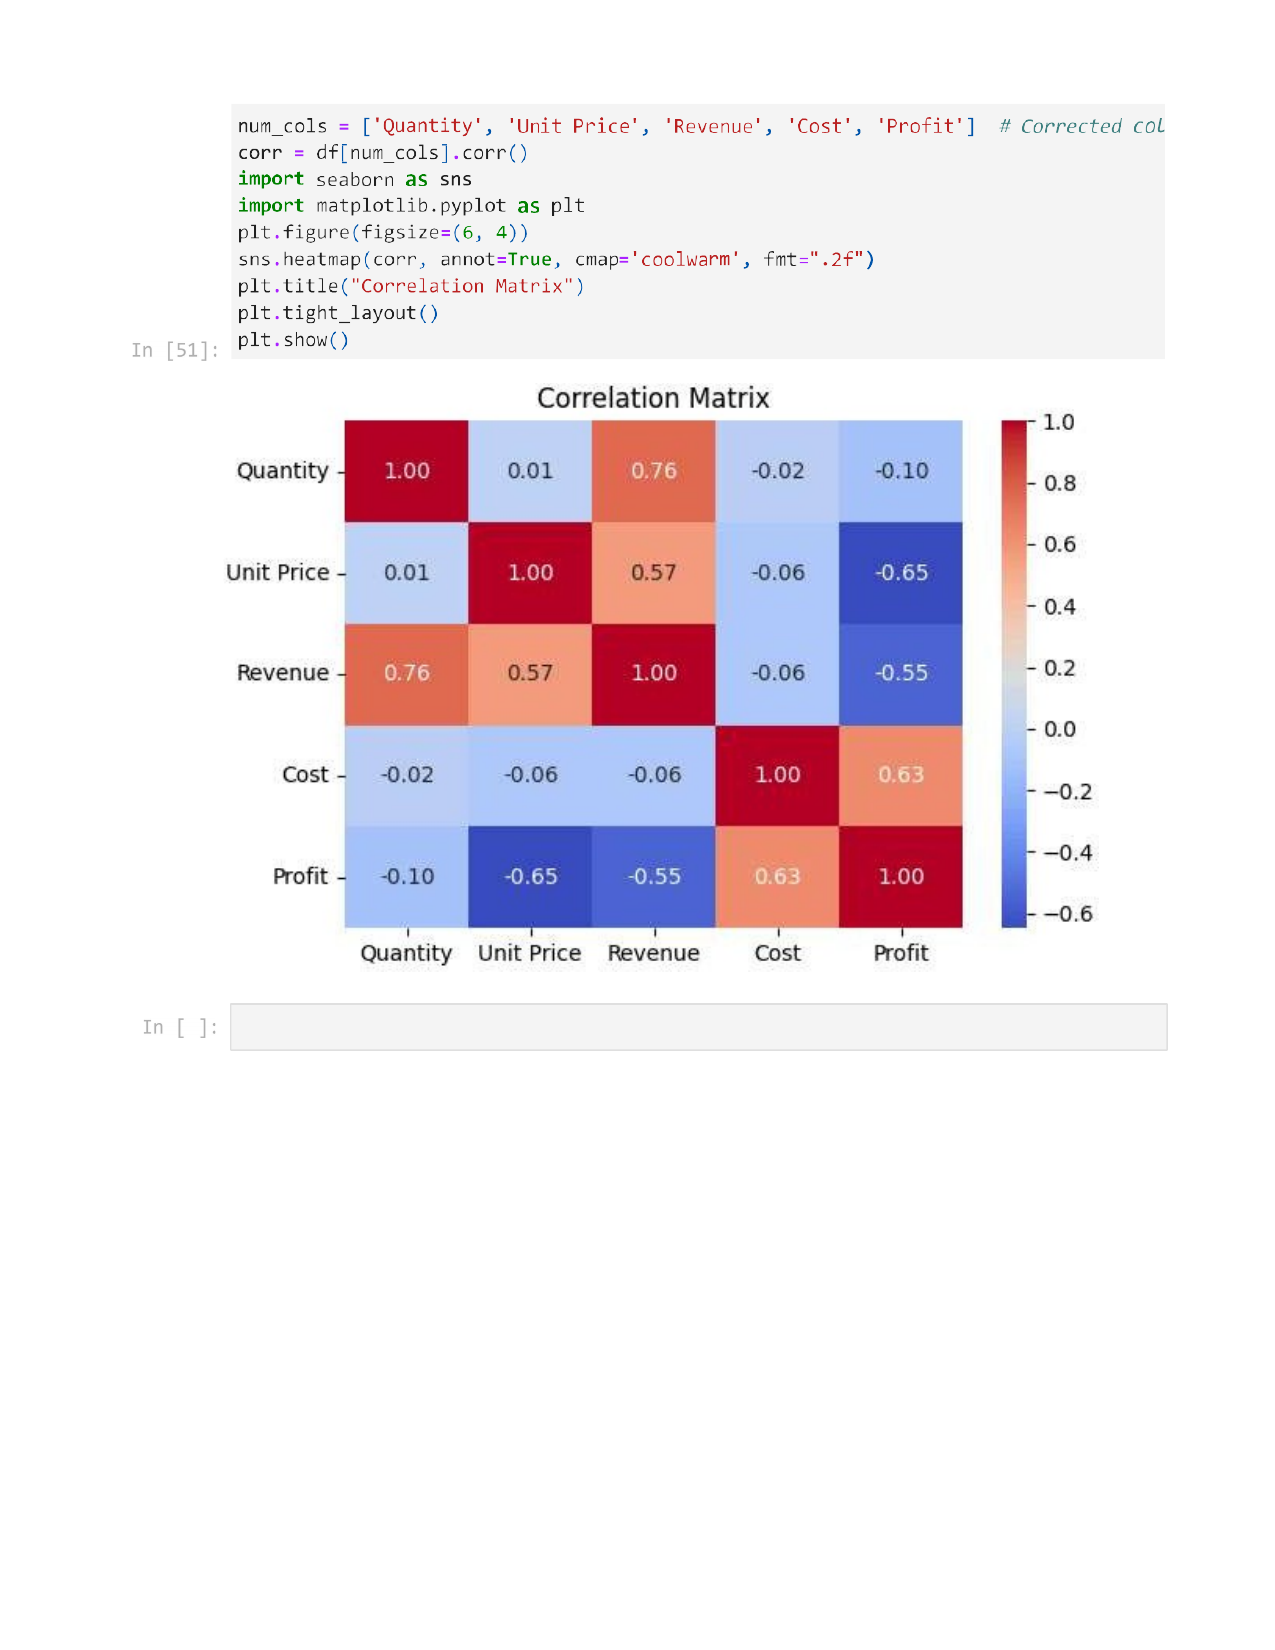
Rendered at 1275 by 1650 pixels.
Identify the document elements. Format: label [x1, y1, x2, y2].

picture [250, 118, 326, 136]
picture [1134, 121, 1155, 133]
picture [541, 117, 561, 133]
picture [999, 119, 1011, 132]
picture [764, 251, 808, 266]
picture [798, 118, 841, 133]
picture [132, 341, 217, 361]
picture [642, 251, 707, 266]
picture [574, 117, 629, 133]
picture [143, 1018, 216, 1038]
picture [675, 119, 752, 133]
picture [223, 383, 1099, 972]
picture [1022, 118, 1122, 133]
picture [239, 117, 618, 350]
picture [832, 251, 853, 266]
picture [888, 117, 953, 133]
